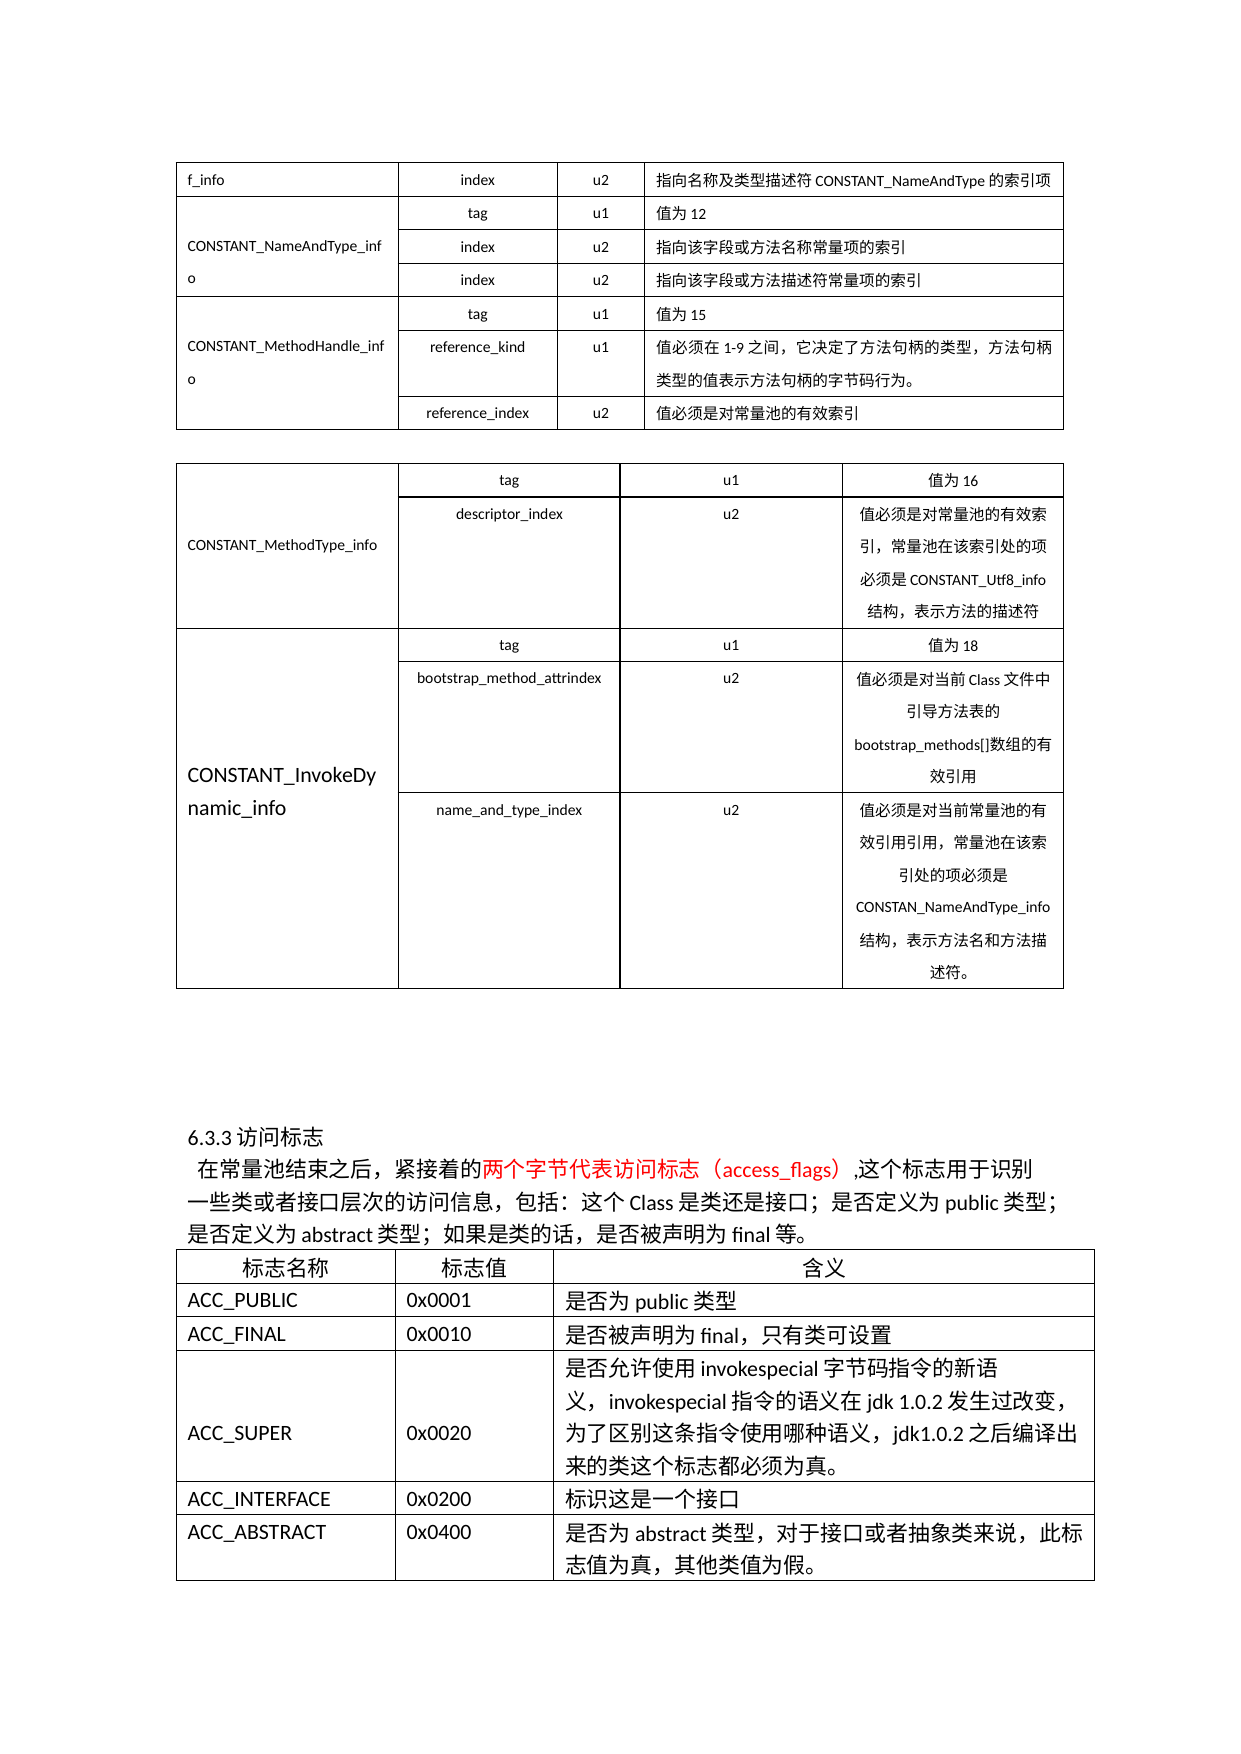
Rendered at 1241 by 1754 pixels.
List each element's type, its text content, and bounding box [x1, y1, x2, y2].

table_cell ACC_PUBLIC [177, 1284, 395, 1316]
table_cell 0x0200 [396, 1482, 553, 1514]
table_cell 0x0400 [396, 1515, 553, 1580]
table_cell 值为15 [645, 297, 1063, 330]
table_cell 值必须是对当前Class文件中引导方法表的bootstrap_methods[]数组的有效引用 [843, 662, 1063, 792]
table_cell u2 [621, 498, 842, 627]
table_cell u2 [621, 793, 842, 988]
table_cell 0x0010 [396, 1317, 553, 1350]
table_cell index [399, 163, 557, 196]
table_cell u2 [558, 264, 644, 296]
table_cell u2 [558, 163, 644, 196]
table_cell u1 [558, 297, 644, 330]
table_cell 值必须是对常量池的有效索引 [645, 397, 1063, 429]
table_cell reference_index [399, 397, 557, 429]
table_cell 值必须在1-9之间，它决定了方法句柄的类型，方法句柄类型的值表示方法句柄的字节码行为。 [645, 331, 1063, 396]
table_header 标志名称 [177, 1250, 395, 1283]
table_cell descriptor_index [399, 498, 619, 627]
table_cell 值为18 [843, 629, 1063, 661]
table_cell u2 [621, 662, 842, 792]
table_cell 是否为abstract类型，对于接口或者抽象类来说，此标志值为真，其他类值为假。 [554, 1515, 1094, 1580]
table_cell u2 [558, 230, 644, 263]
table_cell bootstrap_method_attrindex [399, 662, 619, 792]
table_cell reference_kind [399, 331, 557, 396]
table_cell 是否被声明为final，只有类可设置 [554, 1317, 1094, 1350]
table_cell tag [399, 197, 557, 229]
table_cell 是否允许使用invokespecial字节码指令的新语义，invokespecial指令的语义在jdk 1.0.2发生过改变，为了区别这条指令使用哪种语义，jdk1.0.2之后编译出来的类这个标志都必须为真。 [554, 1351, 1094, 1481]
table_header 含义 [554, 1250, 1094, 1283]
table_cell u1 [558, 197, 644, 229]
table_cell CONSTANT_NameAndType_info [177, 197, 398, 296]
table_cell 0x0020 [396, 1351, 553, 1481]
table_cell 标识这是一个接口 [554, 1482, 1094, 1514]
table_cell index [399, 264, 557, 296]
table_cell ACC_SUPER [177, 1351, 395, 1481]
table_cell tag [399, 629, 619, 661]
table_cell 指向名称及类型描述符CONSTANT_NameAndType的索引项 [645, 163, 1063, 196]
table_cell u1 [558, 331, 644, 396]
table_header 标志值 [396, 1250, 553, 1283]
text 在常量池结束之后，紧接着的两个字节代表访问标志（access_flags）,这个标志用于识别一些类或者接口层次的访问信息，包括：这个Class是类还是接口；是否定义为public类型；是否定义为abstract类型；如果是类的话，是否被声明为final等。 [187, 1152, 1053, 1249]
table_cell 指向该字段或方法名称常量项的索引 [645, 230, 1063, 263]
table_cell CONSTANT_InvokeDynamic_info [177, 629, 398, 988]
table_cell tag [399, 297, 557, 330]
table_cell u2 [558, 397, 644, 429]
table_cell name_and_type_index [399, 793, 619, 988]
table_cell index [399, 230, 557, 263]
table_header tag [399, 464, 619, 496]
table_header 值为16 [843, 464, 1063, 496]
table_cell ACC_ABSTRACT [177, 1515, 395, 1580]
text 6.3.3访问标志 [187, 1119, 1053, 1152]
table_cell 值必须是对常量池的有效索引，常量池在该索引处的项必须是CONSTANT_Utf8_info结构，表示方法的描述符 [843, 498, 1063, 627]
table_header CONSTANT_MethodType_info [177, 464, 398, 627]
table_cell 值为12 [645, 197, 1063, 229]
table_cell CONSTANT_MethodHandle_info [177, 297, 398, 429]
table_cell 指向该字段或方法描述符常量项的索引 [645, 264, 1063, 296]
table_cell ACC_INTERFACE [177, 1482, 395, 1514]
table_cell 0x0001 [396, 1284, 553, 1316]
table_cell u1 [621, 629, 842, 661]
table_cell 值必须是对当前常量池的有效引用引用，常量池在该索引处的项必须是CONSTAN_NameAndType_info结构，表示方法名和方法描述符。 [843, 793, 1063, 988]
table_cell ACC_FINAL [177, 1317, 395, 1350]
table_header u1 [621, 464, 842, 496]
table_cell 是否为public类型 [554, 1284, 1094, 1316]
